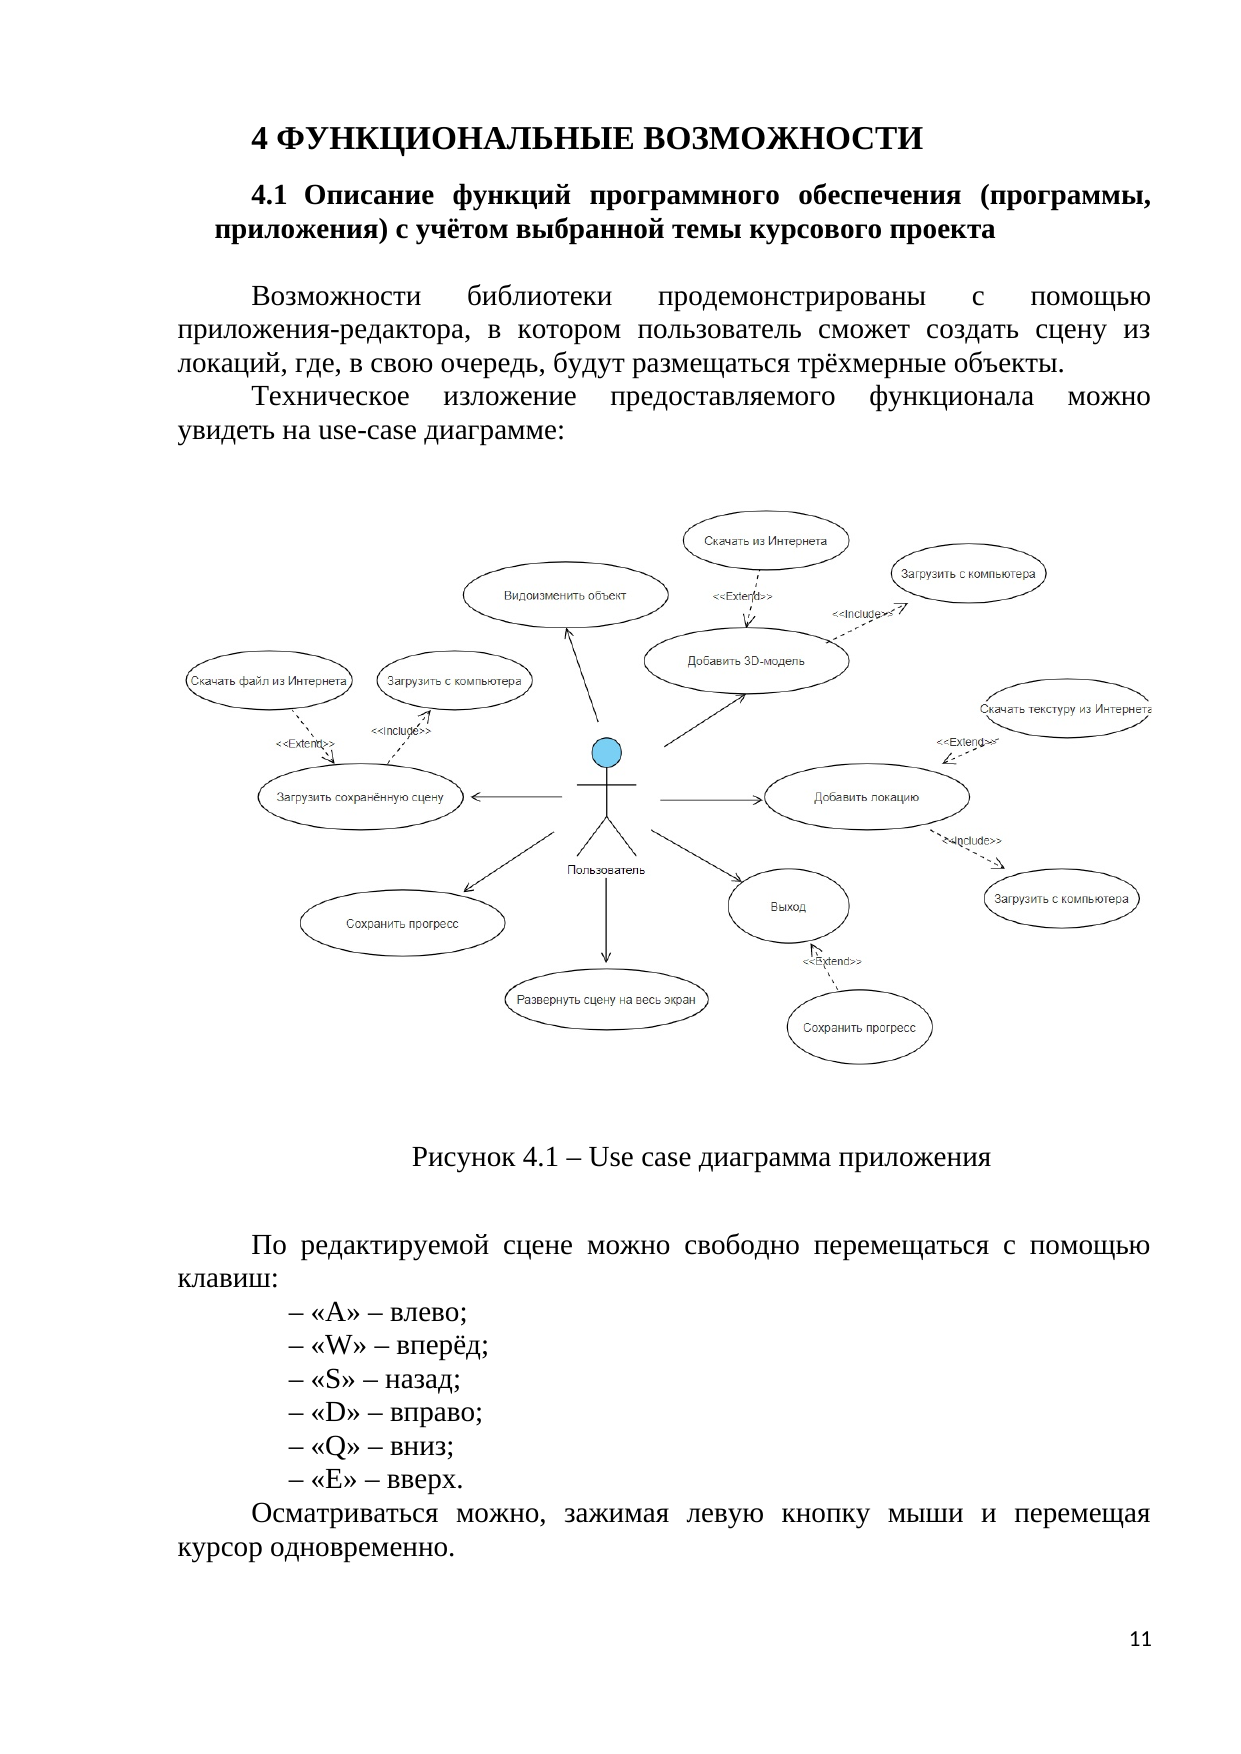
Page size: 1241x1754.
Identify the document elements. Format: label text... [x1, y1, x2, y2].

text – «A» – влево; [288, 1294, 1152, 1327]
text 4 ФУНКЦИОНАЛЬНЫЕ ВОЗМОЖНОСТИ [215, 118, 1152, 156]
text – «Q» – вниз; [288, 1428, 1152, 1462]
text Рисунок 4.1 – Use case диаграмма приложения [177, 1139, 1152, 1172]
text – «S» – назад; [288, 1361, 1152, 1394]
text – «E» – вверх. [288, 1462, 1152, 1495]
text – «D» – вправо; [288, 1394, 1152, 1428]
text Осматриваться можно, зажимая левую кнопку мыши и перемещая курсор одновременно. [177, 1495, 1152, 1562]
text По редактируемой сцене можно свободно перемещаться с помощью клавиш: [177, 1227, 1152, 1294]
text Возможности библиотеки продемонстрированы с помощью приложения-редактора, в котором пользователь сможет создать сцену из локаций, где, в свою очередь, будут размещаться трёхмерные объекты. [177, 278, 1152, 378]
picture [177, 507, 1152, 1069]
list 4.1 Описание функций программного обеспечения (программы, приложения) с учётом выбранной темы курсового проекта [214, 177, 1152, 244]
text – «W» – вперёд; [288, 1327, 1152, 1361]
text Техническое изложение предоставляемого функционала можно увидеть на use-case диаграмме: [177, 378, 1152, 446]
